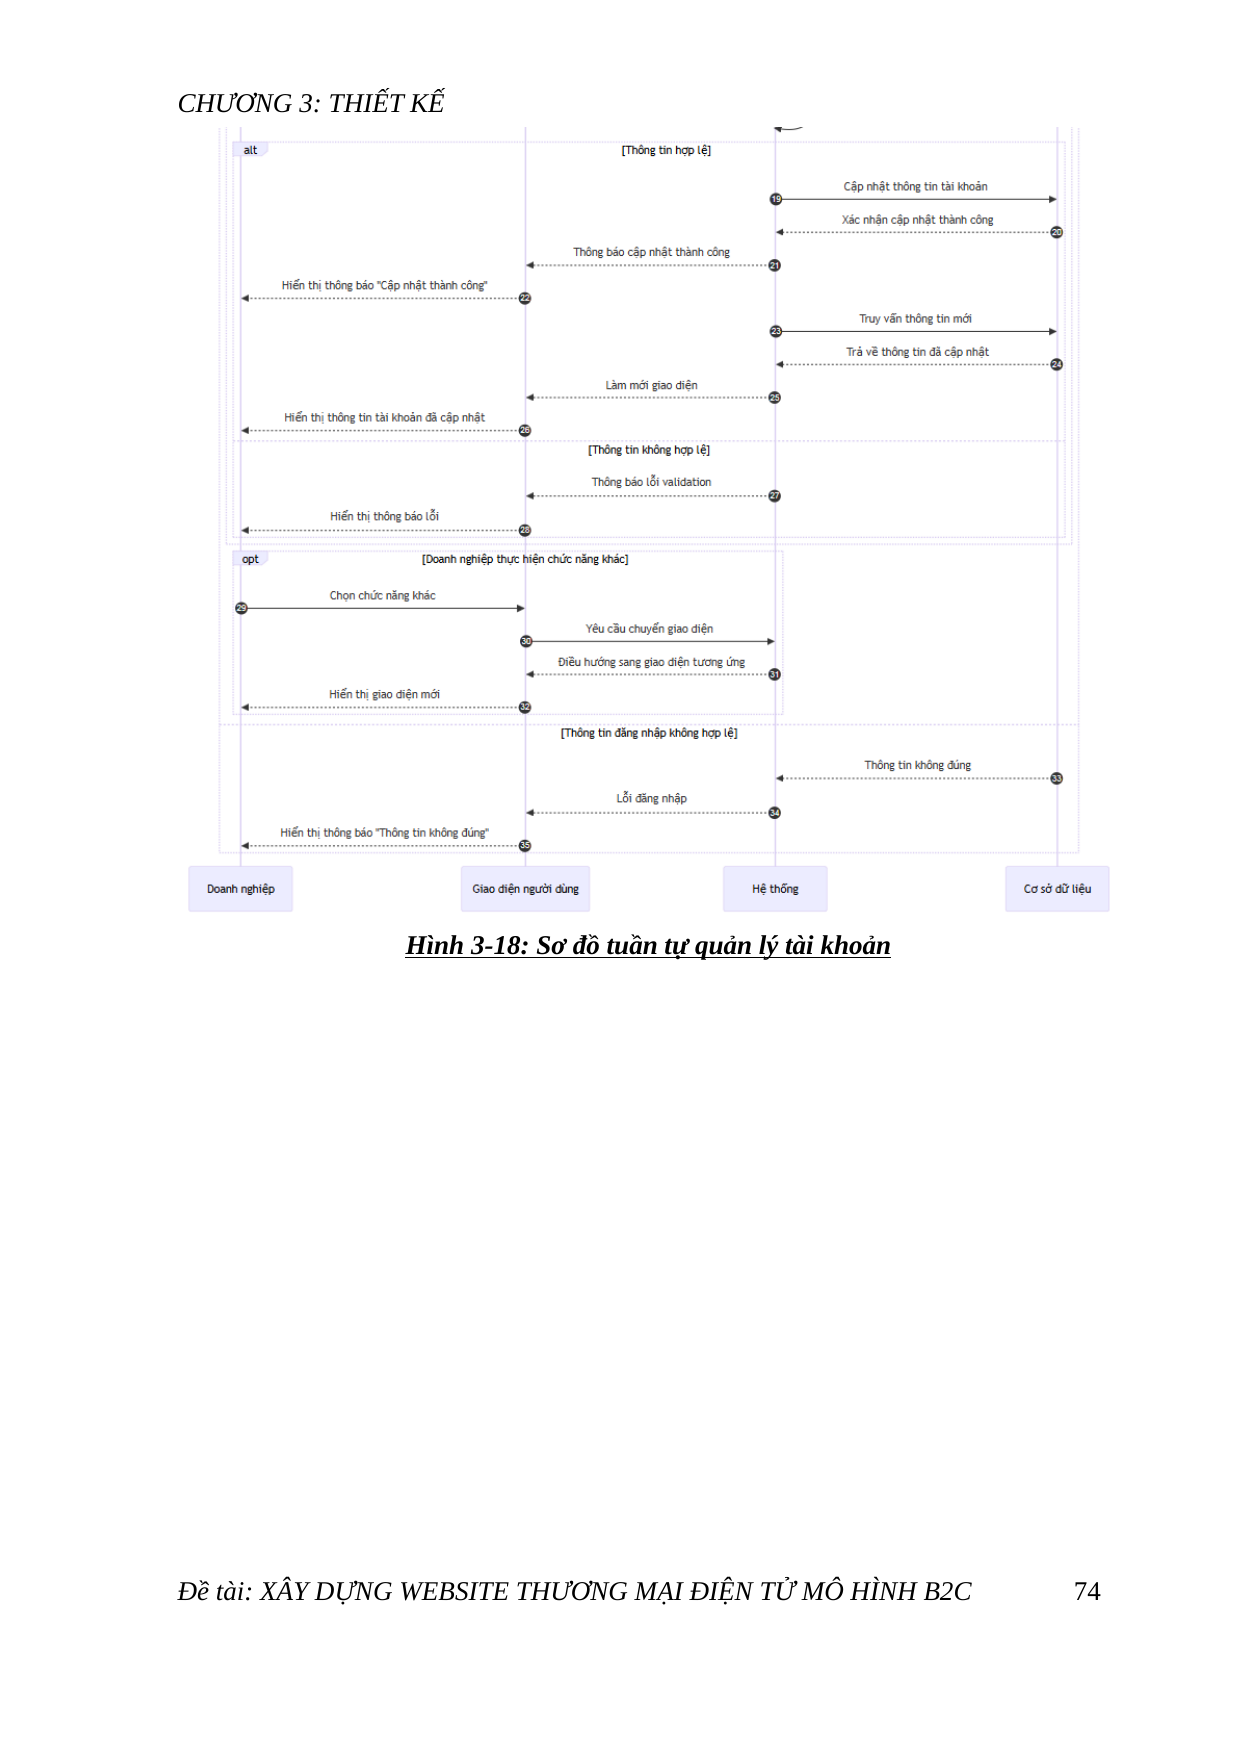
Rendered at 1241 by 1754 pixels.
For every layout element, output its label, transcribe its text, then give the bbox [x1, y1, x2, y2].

picture [177, 127, 1123, 921]
text Hình 3-18: Sơ đồ tuần tự quản lý tài khoản [177, 929, 1122, 961]
